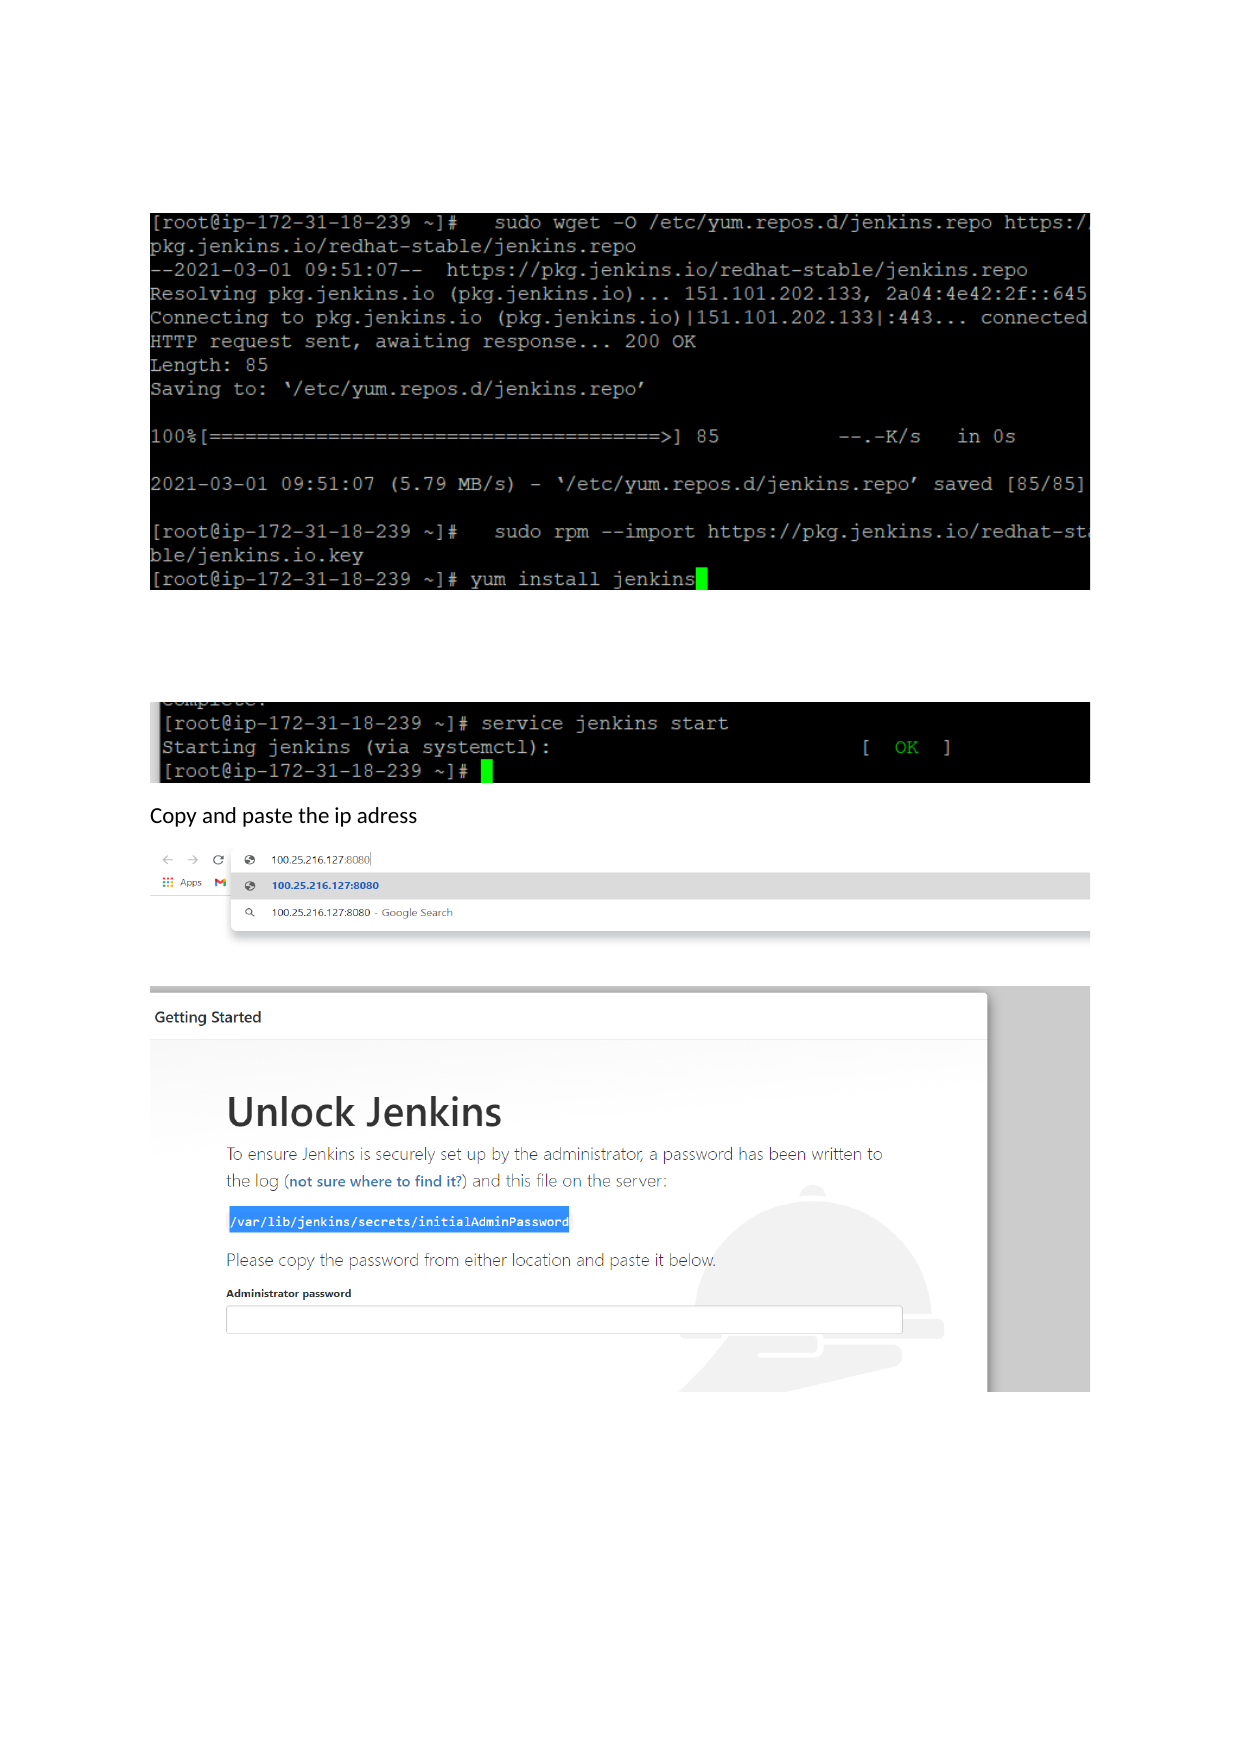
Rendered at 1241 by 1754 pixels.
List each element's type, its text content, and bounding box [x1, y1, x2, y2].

picture [150, 702, 1091, 783]
picture [150, 848, 1091, 968]
picture [150, 213, 1091, 590]
picture [150, 986, 1091, 1392]
text Copy and paste the ip adress [150, 801, 1090, 829]
